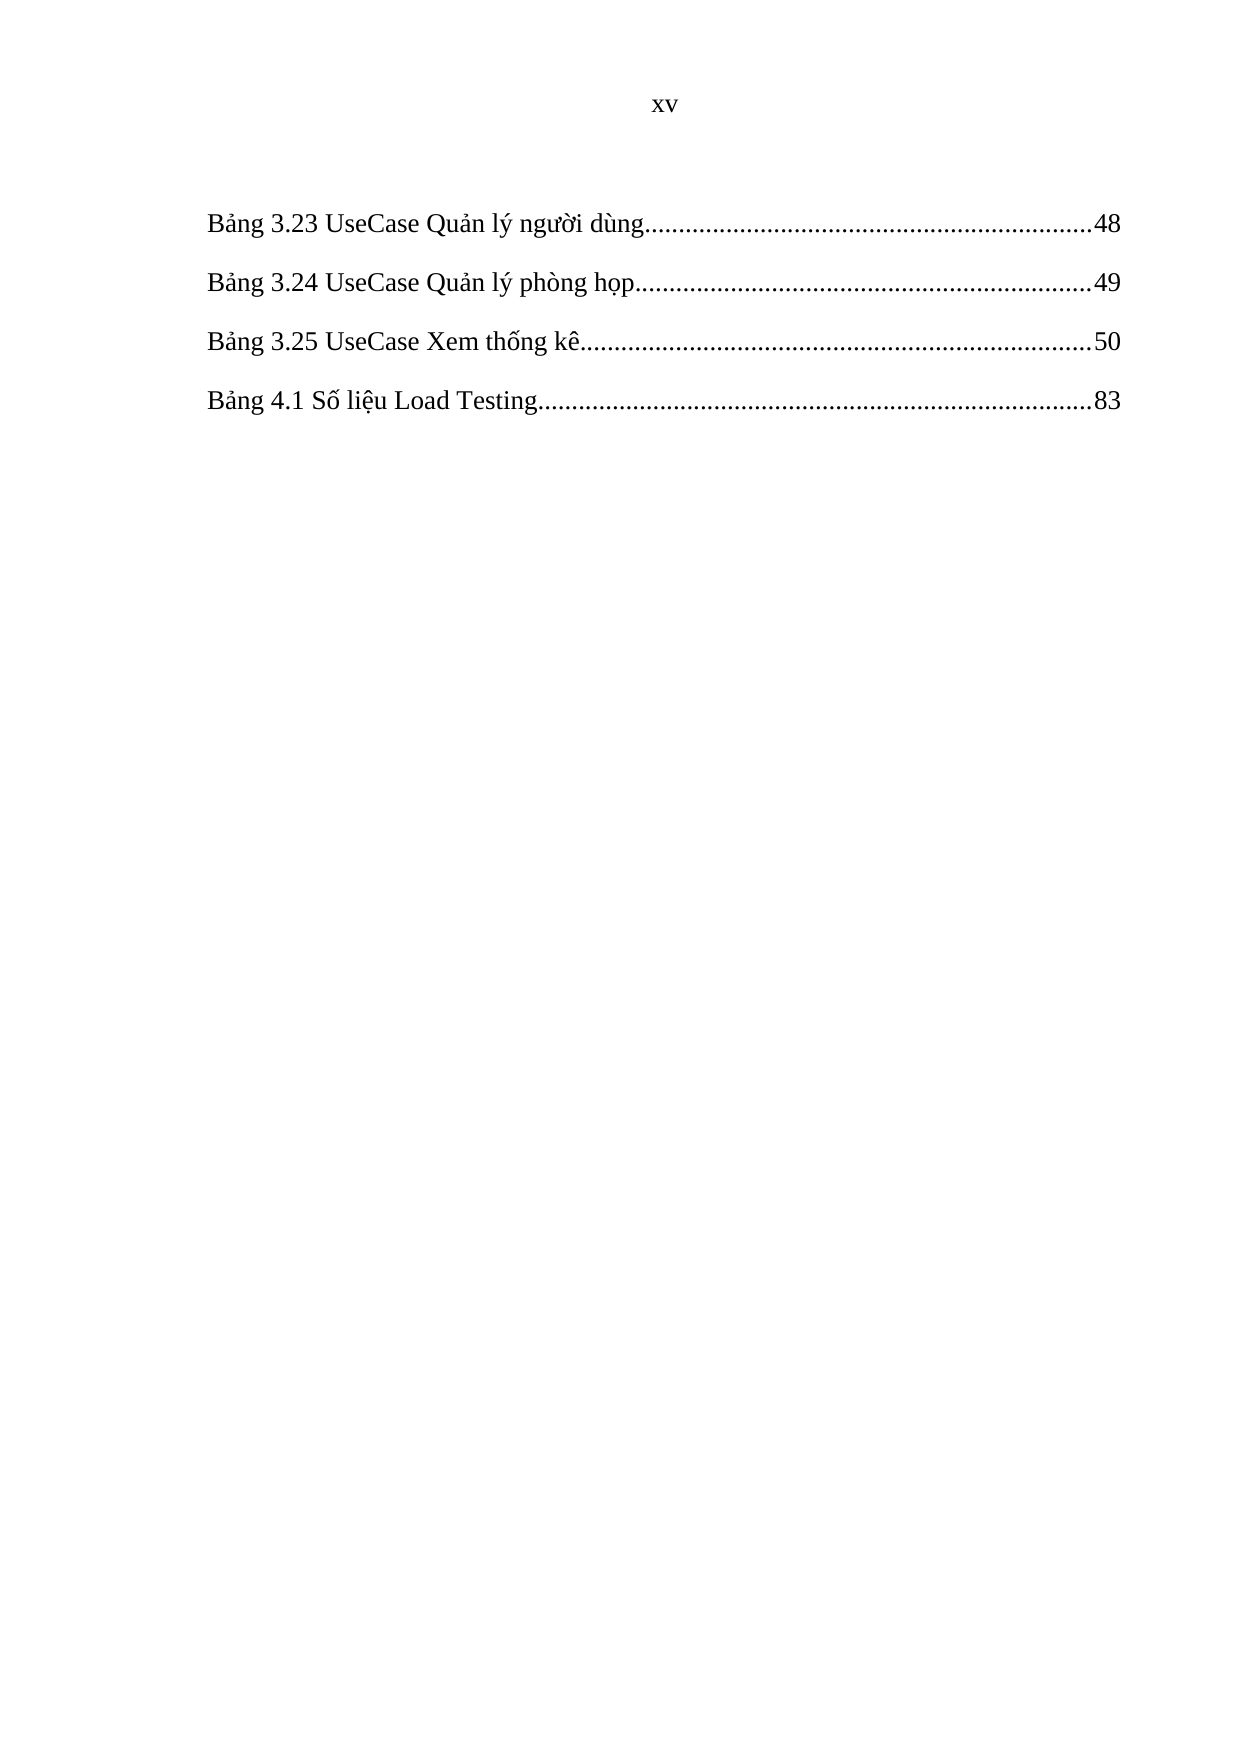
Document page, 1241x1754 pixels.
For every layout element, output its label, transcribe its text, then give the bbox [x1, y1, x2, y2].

text Bảng 3.25 UseCase Xem thống kê 50 [207, 325, 1122, 356]
text Bảng 4.1 Số liệu Load Testing 83 [207, 384, 1122, 415]
text Bảng 3.23 UseCase Quản lý người dùng 48 [207, 207, 1122, 238]
text Bảng 3.24 UseCase Quản lý phòng họp 49 [207, 266, 1122, 297]
